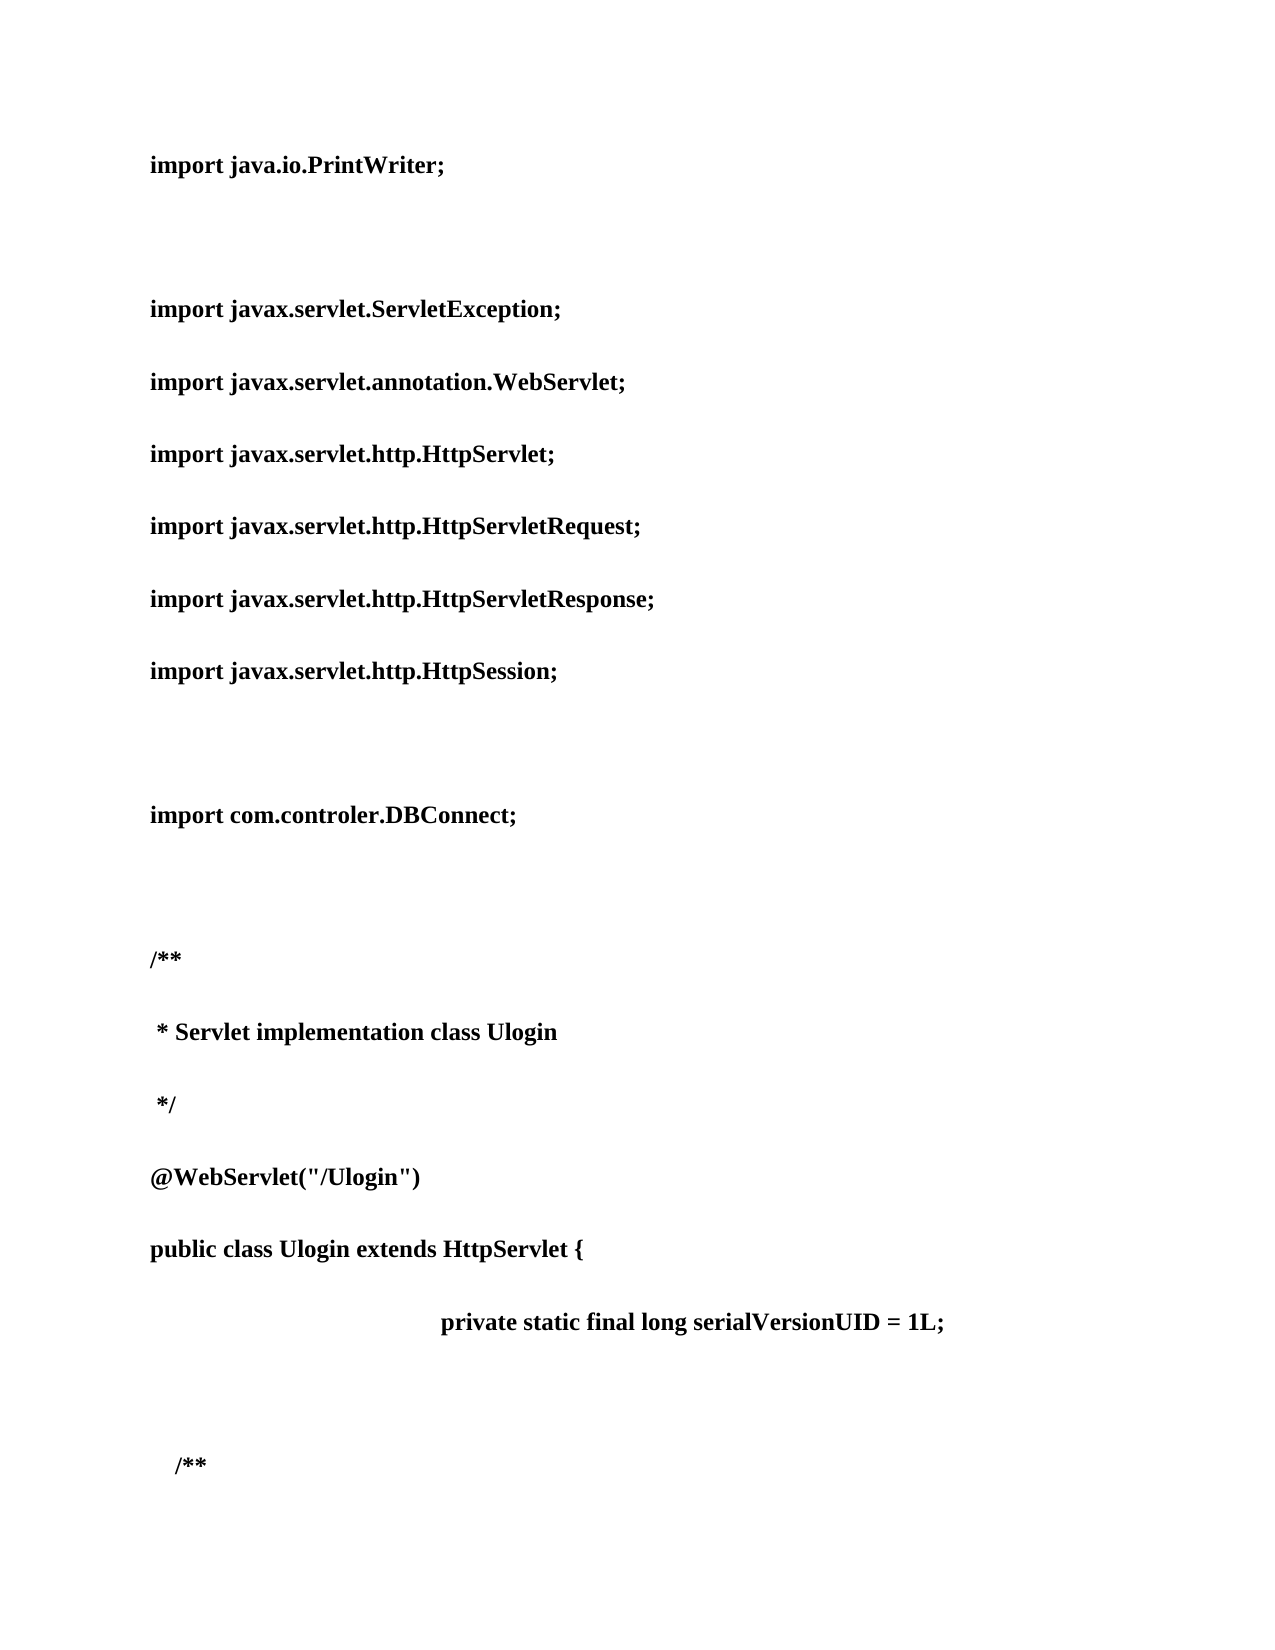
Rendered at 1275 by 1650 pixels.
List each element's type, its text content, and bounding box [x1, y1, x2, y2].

text import javax.servlet.ServletException; [150, 294, 1125, 323]
text */ [150, 1090, 1125, 1118]
text import javax.servlet.http.HttpServletRequest; [150, 511, 1125, 540]
text import javax.servlet.http.HttpSession; [150, 656, 1125, 685]
text /** [150, 1451, 1125, 1480]
text * Servlet implementation class Ulogin [150, 1017, 1125, 1046]
text import javax.servlet.http.HttpServletResponse; [150, 584, 1125, 612]
text private static final long serialVersionUID = 1L; [150, 1307, 1125, 1335]
text @WebServlet("/Ulogin") [150, 1162, 1125, 1191]
text import com.controler.DBConnect; [150, 801, 1125, 829]
text public class Ulogin extends HttpServlet { [150, 1234, 1125, 1263]
text /** [150, 945, 1125, 974]
text import javax.servlet.annotation.WebServlet; [150, 367, 1125, 396]
text import javax.servlet.http.HttpServlet; [150, 439, 1125, 468]
text import java.io.PrintWriter; [150, 150, 1125, 179]
